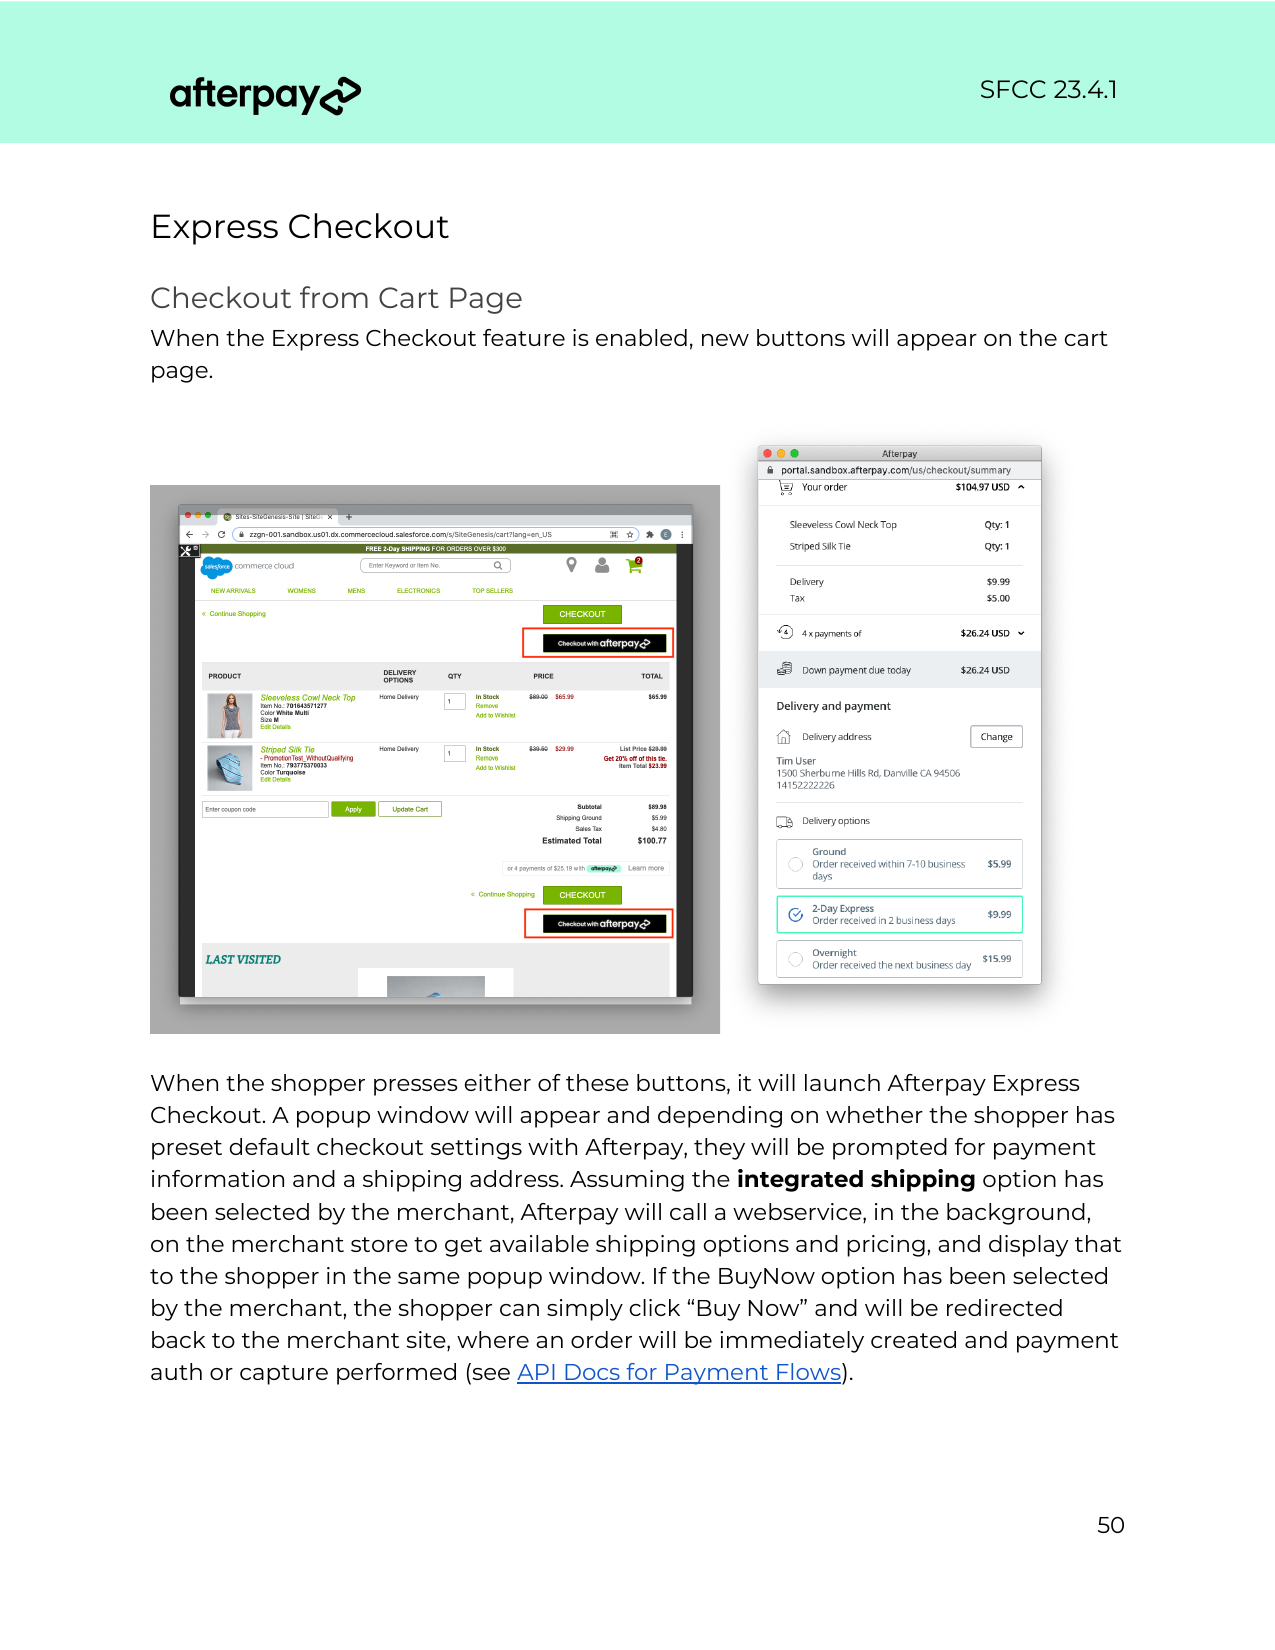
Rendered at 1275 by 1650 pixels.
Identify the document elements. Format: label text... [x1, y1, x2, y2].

picture [134, 48, 397, 144]
subtitle Express Checkout [150, 206, 1125, 247]
text When the Express Checkout feature is enabled, new buttons will appear on the cart page. [150, 324, 1125, 384]
picture [150, 420, 1079, 1034]
subtitle Checkout from Cart Page [150, 280, 1125, 316]
